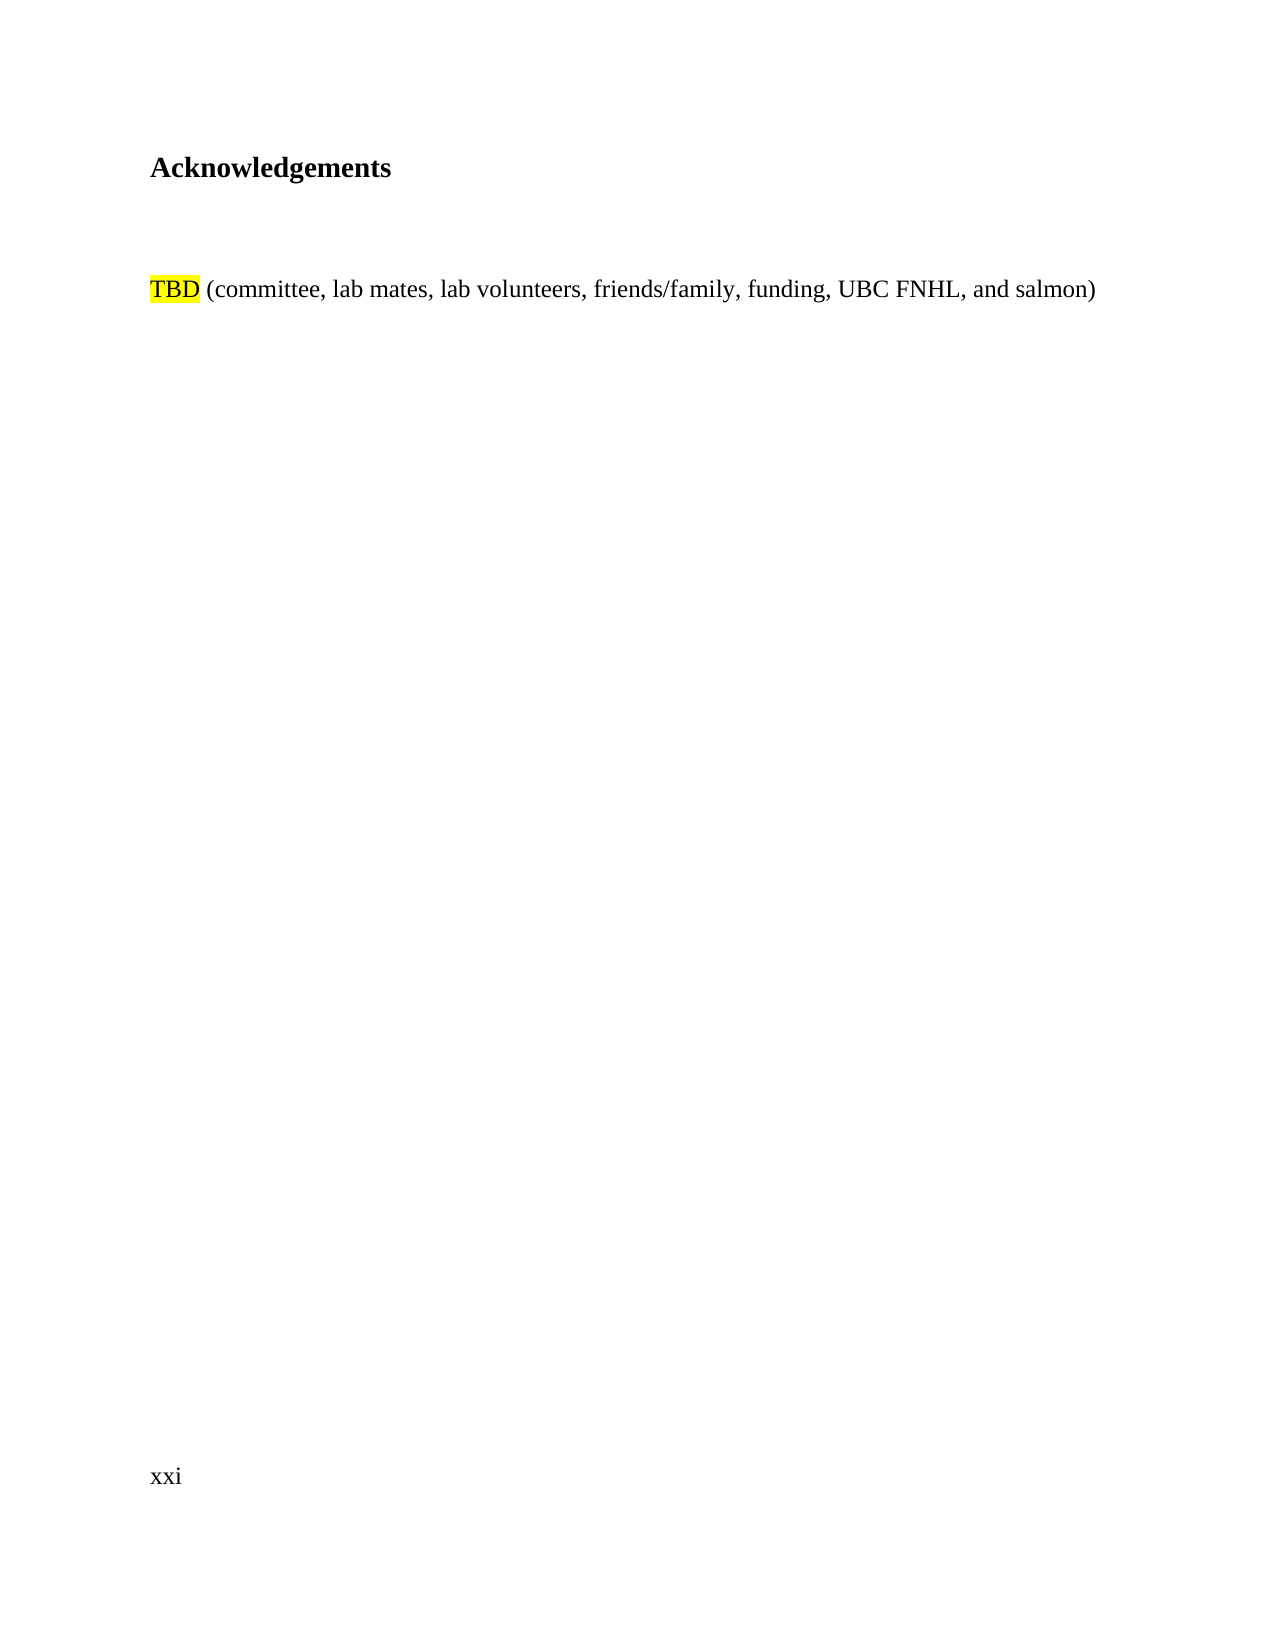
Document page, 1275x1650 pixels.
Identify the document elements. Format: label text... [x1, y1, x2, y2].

text TBD (committee, lab mates, lab volunteers, friends/family, funding, UBC FNHL, and salmon) [150, 274, 1125, 303]
subtitle Acknowledgements [150, 150, 1125, 183]
